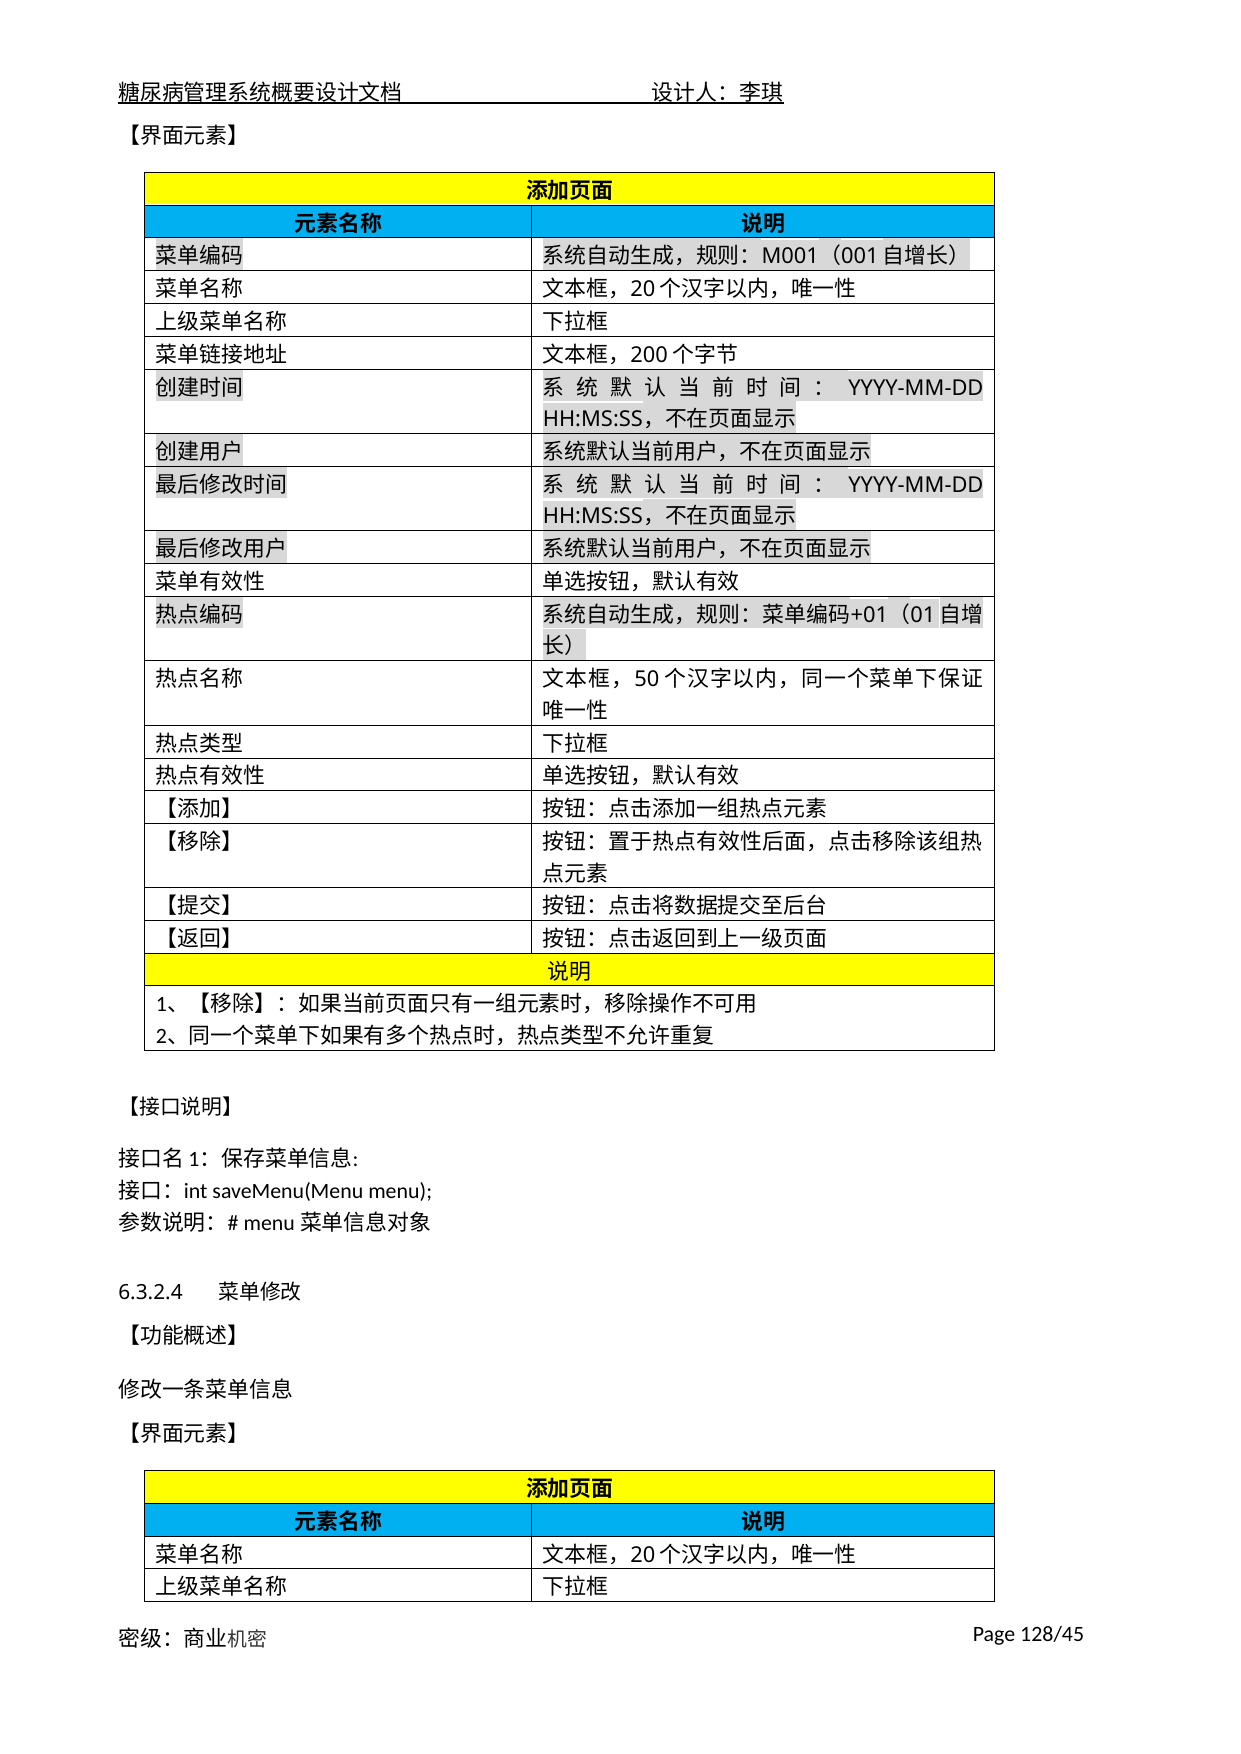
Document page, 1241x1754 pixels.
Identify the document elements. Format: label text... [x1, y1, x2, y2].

text 参数说明：# menu 菜单信息对象 [118, 1205, 1122, 1236]
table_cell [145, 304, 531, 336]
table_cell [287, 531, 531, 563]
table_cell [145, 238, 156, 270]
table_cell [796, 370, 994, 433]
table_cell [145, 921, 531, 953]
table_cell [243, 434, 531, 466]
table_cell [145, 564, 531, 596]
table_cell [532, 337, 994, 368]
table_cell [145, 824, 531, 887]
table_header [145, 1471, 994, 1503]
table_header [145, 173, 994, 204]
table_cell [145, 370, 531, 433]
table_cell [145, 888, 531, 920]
subtitle 【功能概述】 [118, 1318, 1122, 1350]
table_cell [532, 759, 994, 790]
text 接口：int saveMenu(Menu menu); [118, 1173, 1122, 1205]
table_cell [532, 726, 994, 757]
subtitle 【界面元素】 [118, 1416, 1122, 1448]
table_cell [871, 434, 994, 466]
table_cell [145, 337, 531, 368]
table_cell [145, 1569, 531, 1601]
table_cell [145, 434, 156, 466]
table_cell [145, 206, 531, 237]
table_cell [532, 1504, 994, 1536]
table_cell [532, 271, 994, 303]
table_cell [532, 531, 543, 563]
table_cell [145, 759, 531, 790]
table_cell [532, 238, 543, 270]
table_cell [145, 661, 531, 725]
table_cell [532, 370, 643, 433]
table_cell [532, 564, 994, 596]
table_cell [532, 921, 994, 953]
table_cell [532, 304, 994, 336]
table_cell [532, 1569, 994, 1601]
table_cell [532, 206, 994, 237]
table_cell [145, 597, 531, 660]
subtitle 【界面元素】 [118, 118, 1122, 150]
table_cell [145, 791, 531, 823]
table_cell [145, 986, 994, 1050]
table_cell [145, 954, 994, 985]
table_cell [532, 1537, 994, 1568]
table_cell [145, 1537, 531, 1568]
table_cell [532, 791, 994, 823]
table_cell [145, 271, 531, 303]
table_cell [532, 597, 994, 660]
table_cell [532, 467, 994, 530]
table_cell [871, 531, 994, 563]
subtitle 【接口说明】 [118, 1090, 1122, 1120]
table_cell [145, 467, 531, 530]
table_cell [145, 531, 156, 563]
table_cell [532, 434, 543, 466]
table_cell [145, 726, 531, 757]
subtitle 菜单修改 [118, 1276, 1122, 1306]
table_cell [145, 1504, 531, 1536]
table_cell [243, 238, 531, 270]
text 接口名1：保存菜单信息: [118, 1141, 1122, 1173]
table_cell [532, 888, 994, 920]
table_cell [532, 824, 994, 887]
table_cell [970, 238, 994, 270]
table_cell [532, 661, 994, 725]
text 修改一条菜单信息 [118, 1372, 1122, 1404]
